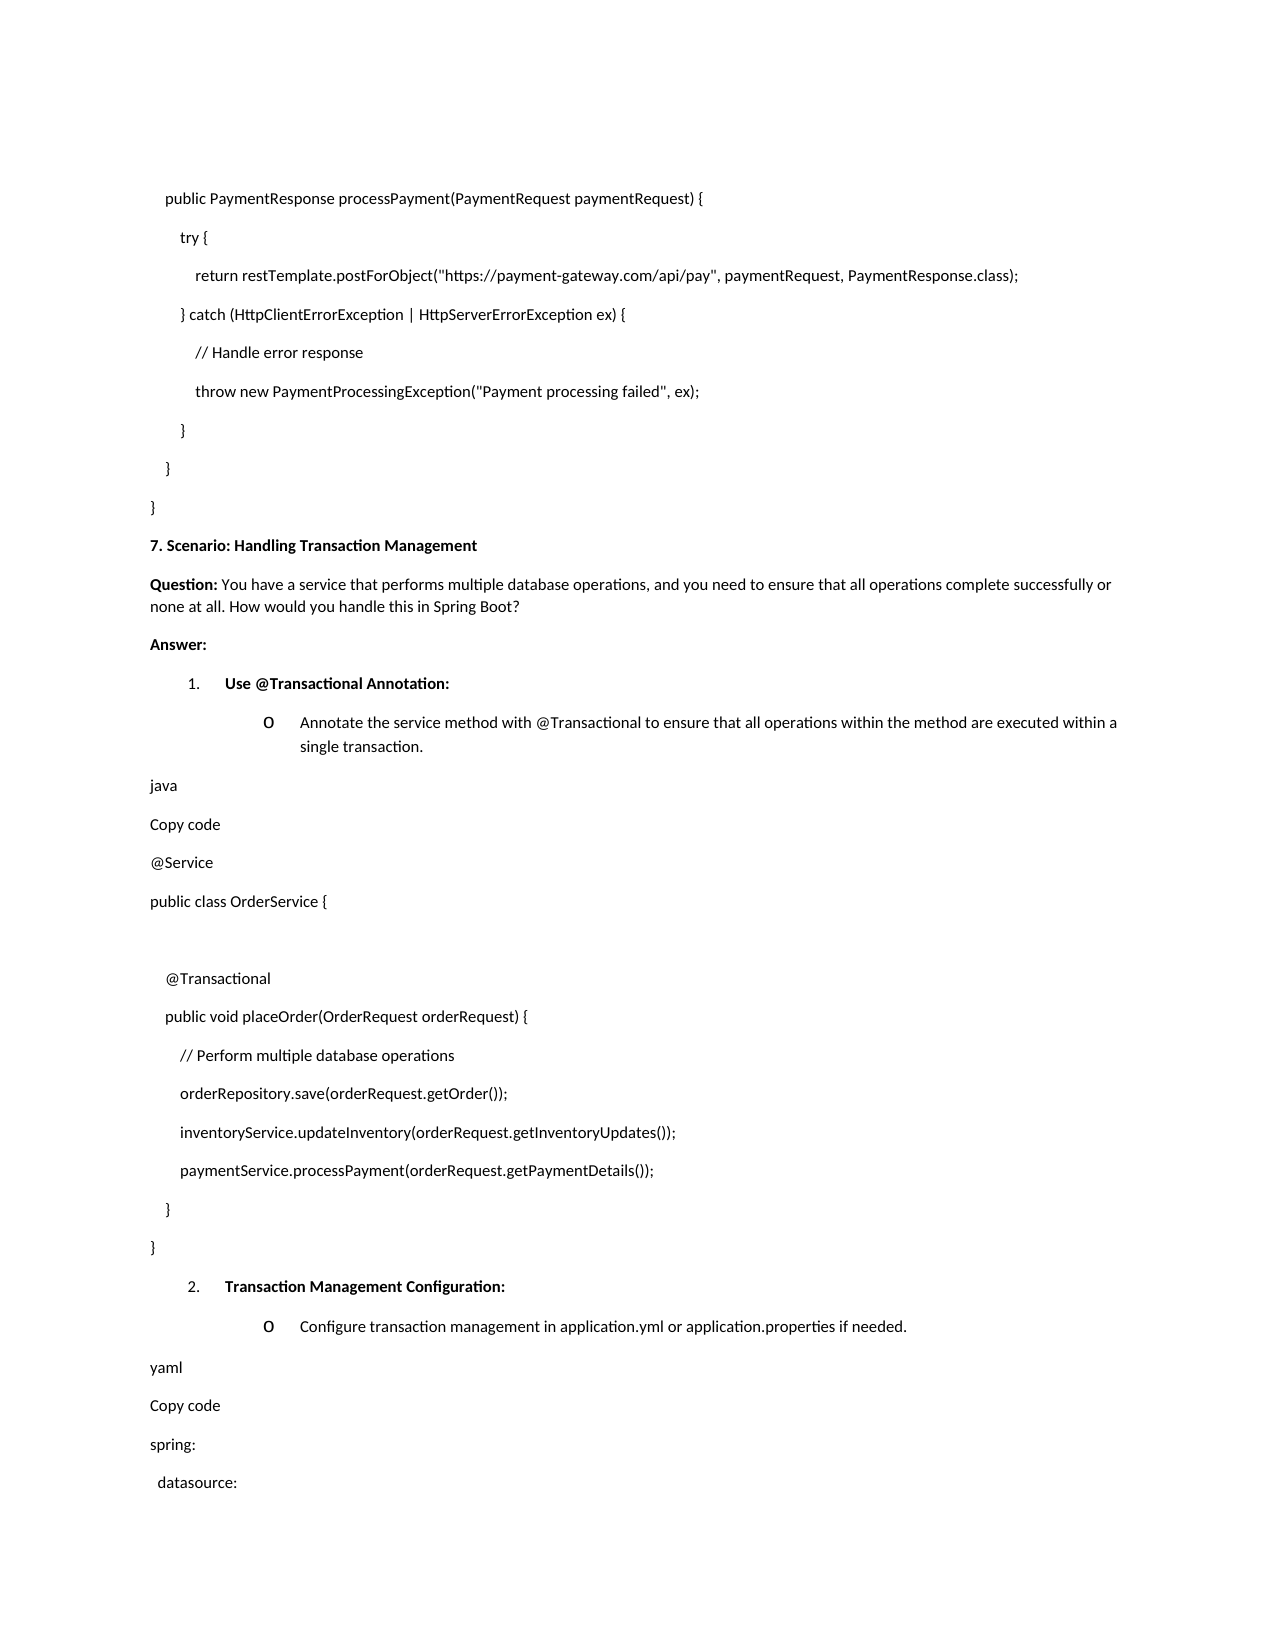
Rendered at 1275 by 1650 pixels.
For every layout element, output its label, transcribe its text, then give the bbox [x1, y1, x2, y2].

text paymentService.processPayment(orderRequest.getPaymentDetails()); [150, 1161, 1125, 1181]
text } [150, 497, 1125, 517]
list Transaction Management Configuration: [187, 1276, 1125, 1297]
text inventoryService.updateInventory(orderRequest.getInventoryUpdates()); [150, 1122, 1125, 1142]
text datasource: [150, 1473, 1125, 1493]
text Answer: [150, 634, 1125, 655]
text spring: [150, 1434, 1125, 1454]
text } catch (HttpClientErrorException | HttpServerErrorException ex) { [150, 304, 1125, 324]
text 7. Scenario: Handling Transaction Management [150, 535, 1125, 556]
text Copy code [150, 814, 1125, 834]
list Use @Transactional Annotation: [187, 673, 1125, 693]
list Configure transaction management in application.yml or application.properties if needed. [262, 1315, 1125, 1338]
text } [150, 1199, 1125, 1219]
text } [150, 420, 1125, 440]
text throw new PaymentProcessingException("Payment processing failed", ex); [150, 381, 1125, 402]
text public PaymentResponse processPayment(PaymentRequest paymentRequest) { [150, 188, 1125, 209]
text orderRepository.save(orderRequest.getOrder()); [150, 1083, 1125, 1104]
text public void placeOrder(OrderRequest orderRequest) { [150, 1006, 1125, 1027]
text @Transactional [150, 968, 1125, 988]
text public class OrderService { [150, 891, 1125, 911]
text } [150, 1238, 1125, 1258]
text Copy code [150, 1396, 1125, 1416]
text @Service [150, 852, 1125, 873]
text Question: You have a service that performs multiple database operations, and you need to ensure that all operations complete successfully or none at all. How would you handle this in Spring Boot? [150, 574, 1125, 616]
text try { [150, 227, 1125, 247]
text return restTemplate.postForObject("https://payment-gateway.com/api/pay", paymentRequest, PaymentResponse.class); [150, 266, 1125, 286]
text // Handle error response [150, 343, 1125, 363]
text yaml [150, 1357, 1125, 1377]
text } [150, 458, 1125, 479]
text java [150, 775, 1125, 796]
text // Perform multiple database operations [150, 1045, 1125, 1065]
list Annotate the service method with @Transactional to ensure that all operations within the method are executed within a single transaction. [262, 711, 1125, 757]
